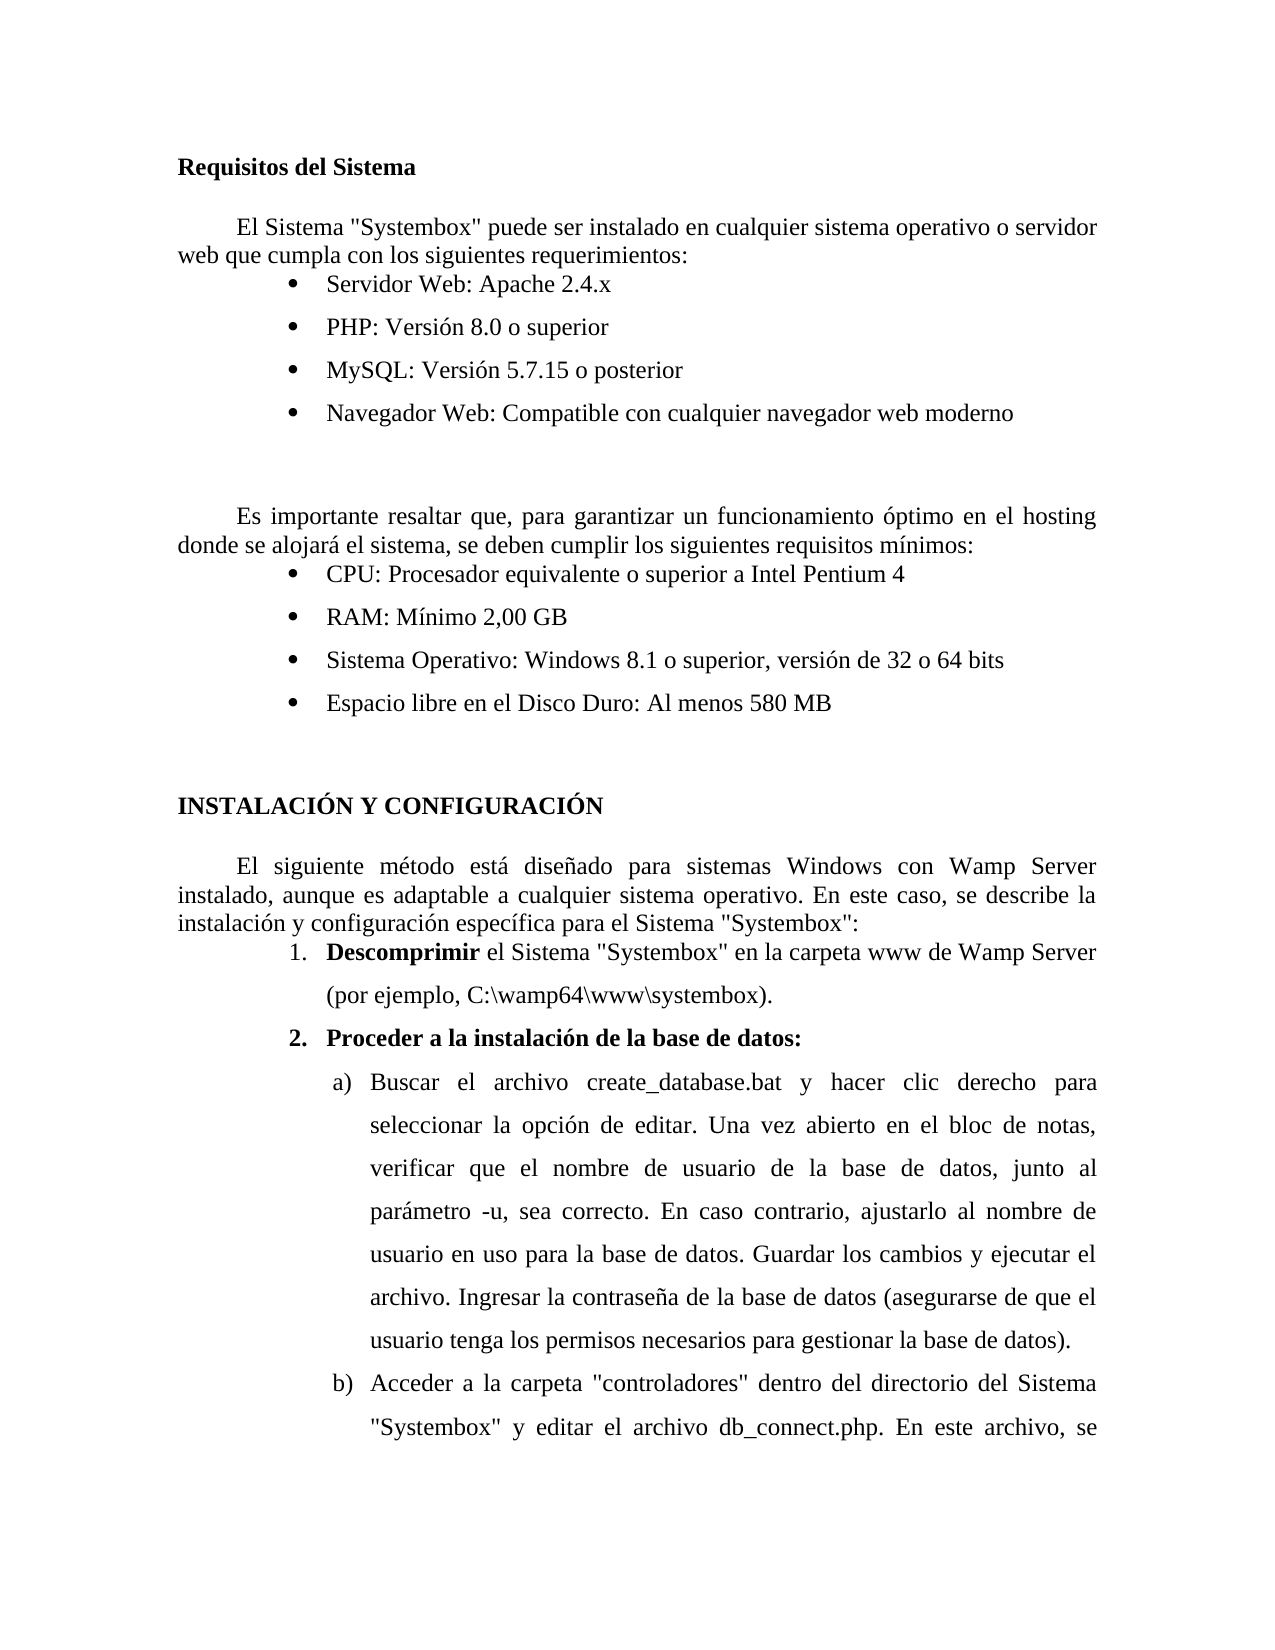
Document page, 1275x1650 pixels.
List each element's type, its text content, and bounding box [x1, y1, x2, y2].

subtitle Requisitos del Sistema [177, 152, 1098, 181]
subtitle INSTALACIÓN Y CONFIGURACIÓN [177, 791, 1098, 820]
list Sistema Operativo: Windows 8.1 o superior, versión de 32 o 64 bits [288, 645, 1098, 674]
text El siguiente método está diseñado para sistemas Windows con Wamp Server instalado, aunque es adaptable a cualquier sistema operativo. En este caso, se describe la instalación y configuración específica para el Sistema "Systembox": [177, 851, 1098, 937]
text Es importante resaltar que, para garantizar un funcionamiento óptimo en el hosting donde se alojará el sistema, se deben cumplir los siguientes requisitos mínimos: [177, 501, 1098, 559]
list Buscar el archivo create_database.bat y hacer clic derecho para seleccionar la opción de editar. Una vez abierto en el bloc de notas, verificar que el nombre de usuario de la base de datos, junto al parámetro -u, sea correcto. En caso contrario, ajustarlo al nombre de usuario en uso para la base de datos. Guardar los cambios y ejecutar el archivo. Ingresar la contraseña de la base de datos (asegurarse de que el usuario tenga los permisos necesarios para gestionar la base de datos). [332, 1067, 1098, 1354]
list Descomprimir el Sistema "Systembox" en la carpeta www de Wamp Server (por ejemplo, C:\wamp64\www\systembox). [288, 937, 1098, 1009]
list Proceder a la instalación de la base de datos: [288, 1023, 1098, 1052]
list RAM: Mínimo 2,00 GB [288, 602, 1098, 631]
list PHP: Versión 8.0 o superior [288, 312, 1098, 341]
list Servidor Web: Apache 2.4.x [288, 269, 1098, 298]
list Navegador Web: Compatible con cualquier navegador web moderno [288, 398, 1098, 427]
list CPU: Procesador equivalente o superior a Intel Pentium 4 [288, 559, 1098, 588]
list MySQL: Versión 5.7.15 o posterior [288, 355, 1098, 384]
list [332, 1368, 1098, 1440]
list Espacio libre en el Disco Duro: Al menos 580 MB [288, 688, 1098, 717]
text El Sistema "Systembox" puede ser instalado en cualquier sistema operativo o servidor web que cumpla con los siguientes requerimientos: [177, 212, 1098, 269]
